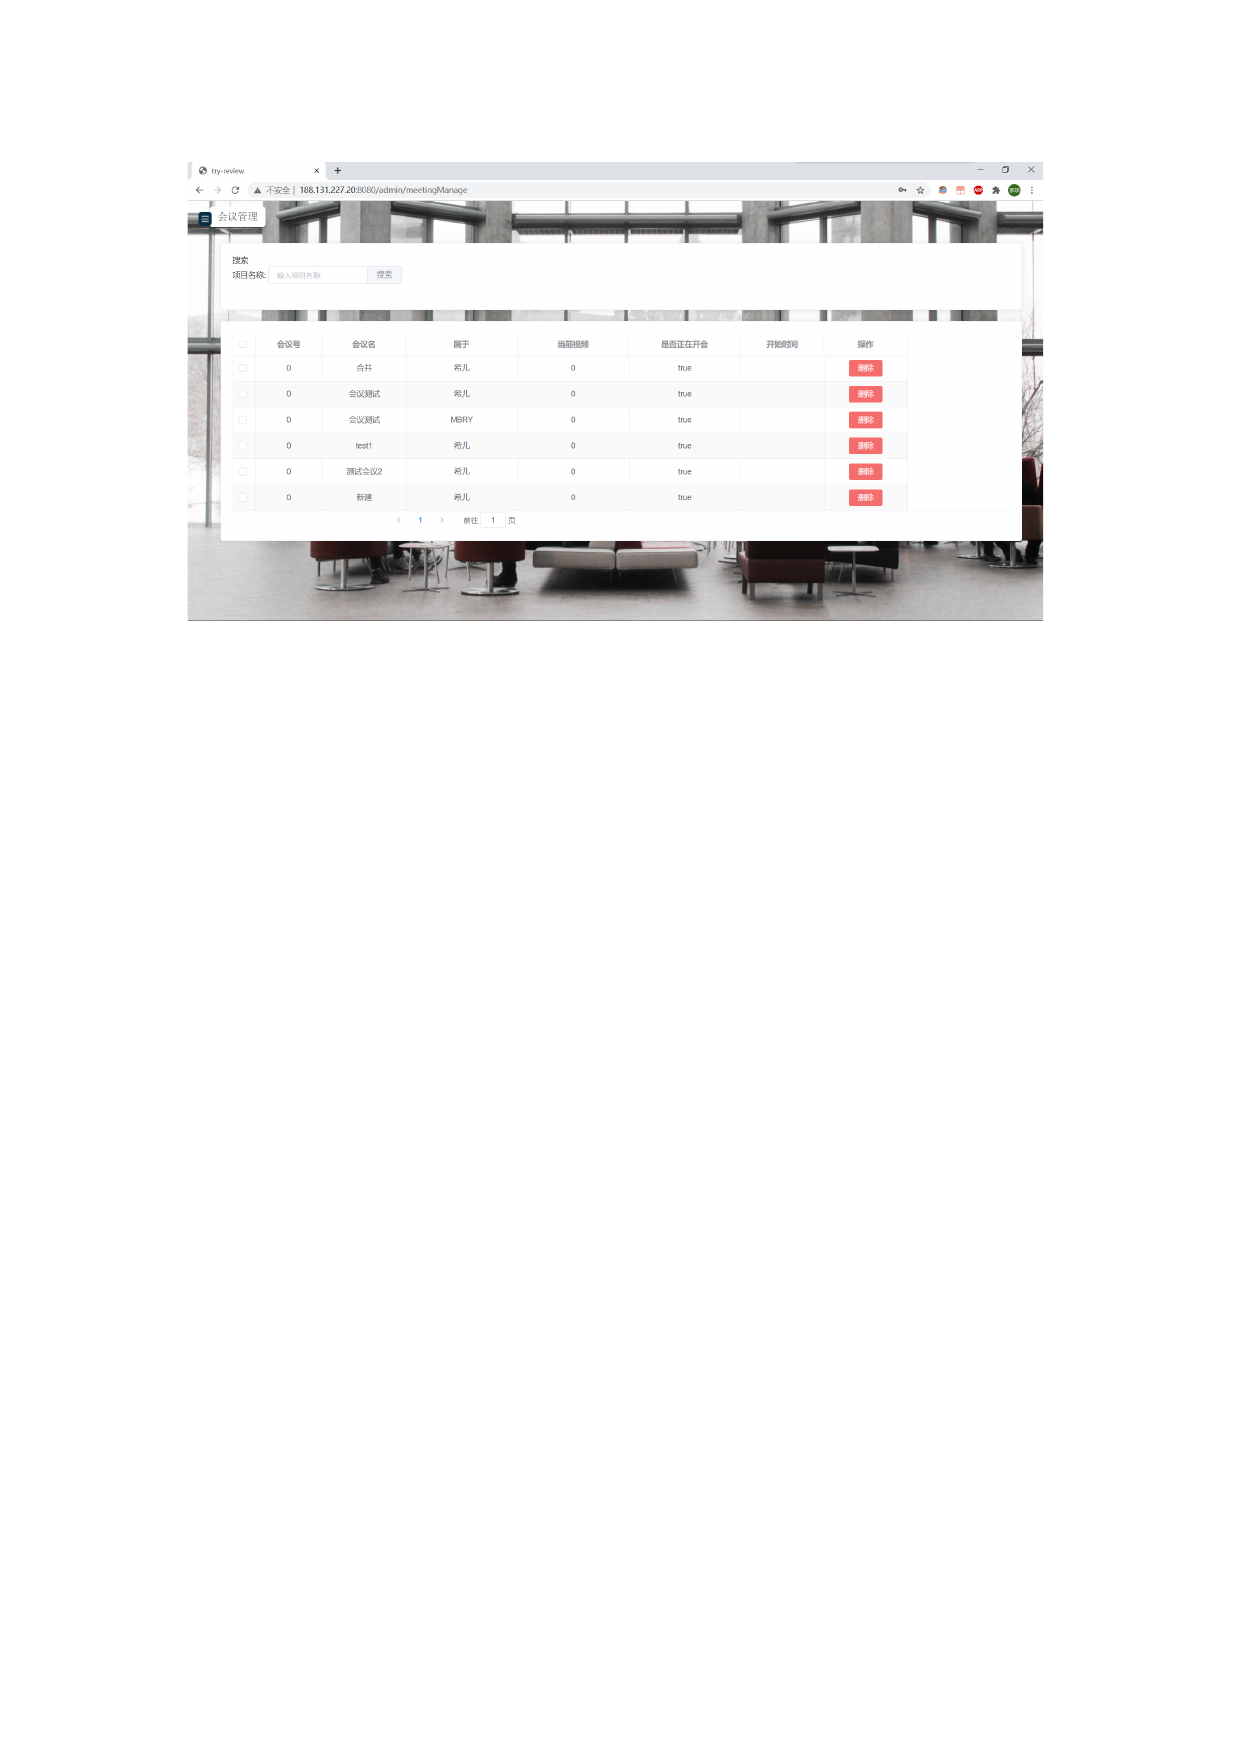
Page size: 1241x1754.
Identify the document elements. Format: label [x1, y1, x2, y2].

picture [187, 162, 1044, 621]
